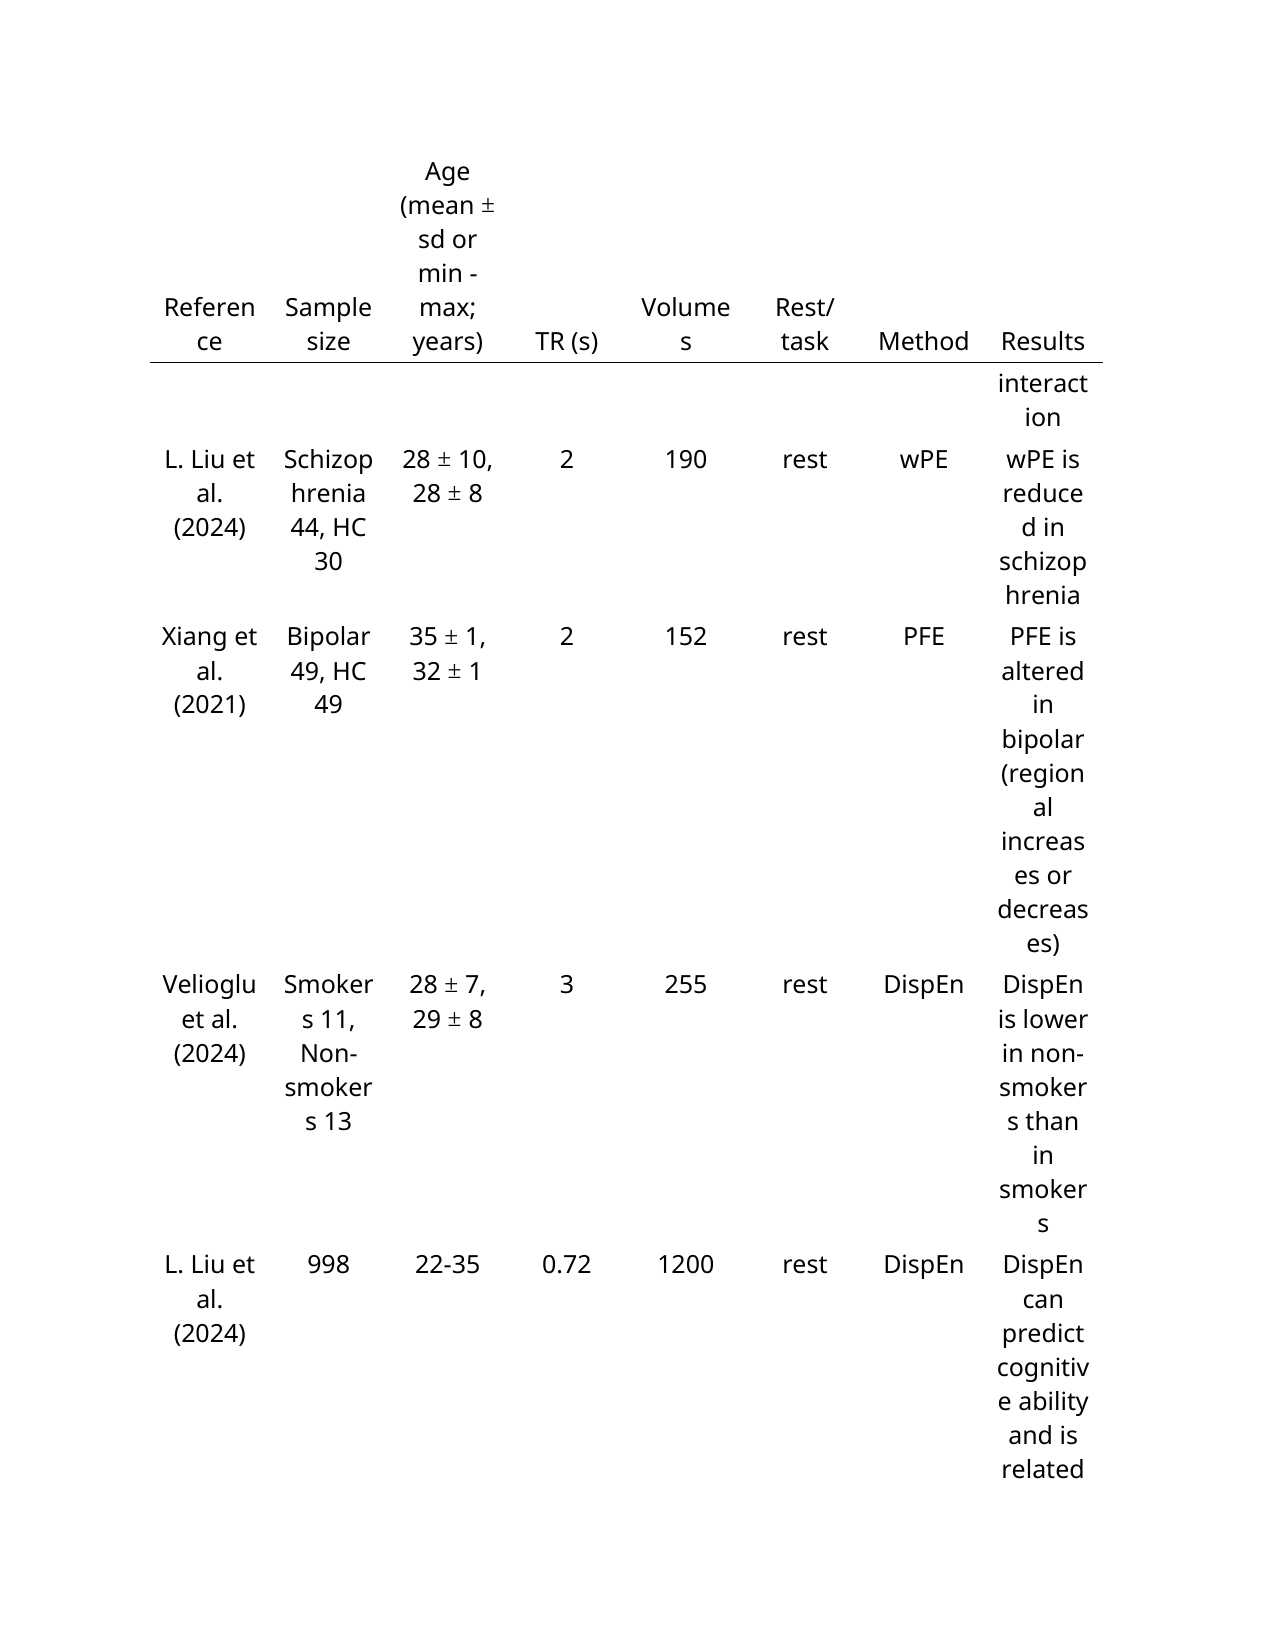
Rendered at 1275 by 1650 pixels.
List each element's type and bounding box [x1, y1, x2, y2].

table_header [139, 150, 1114, 1486]
